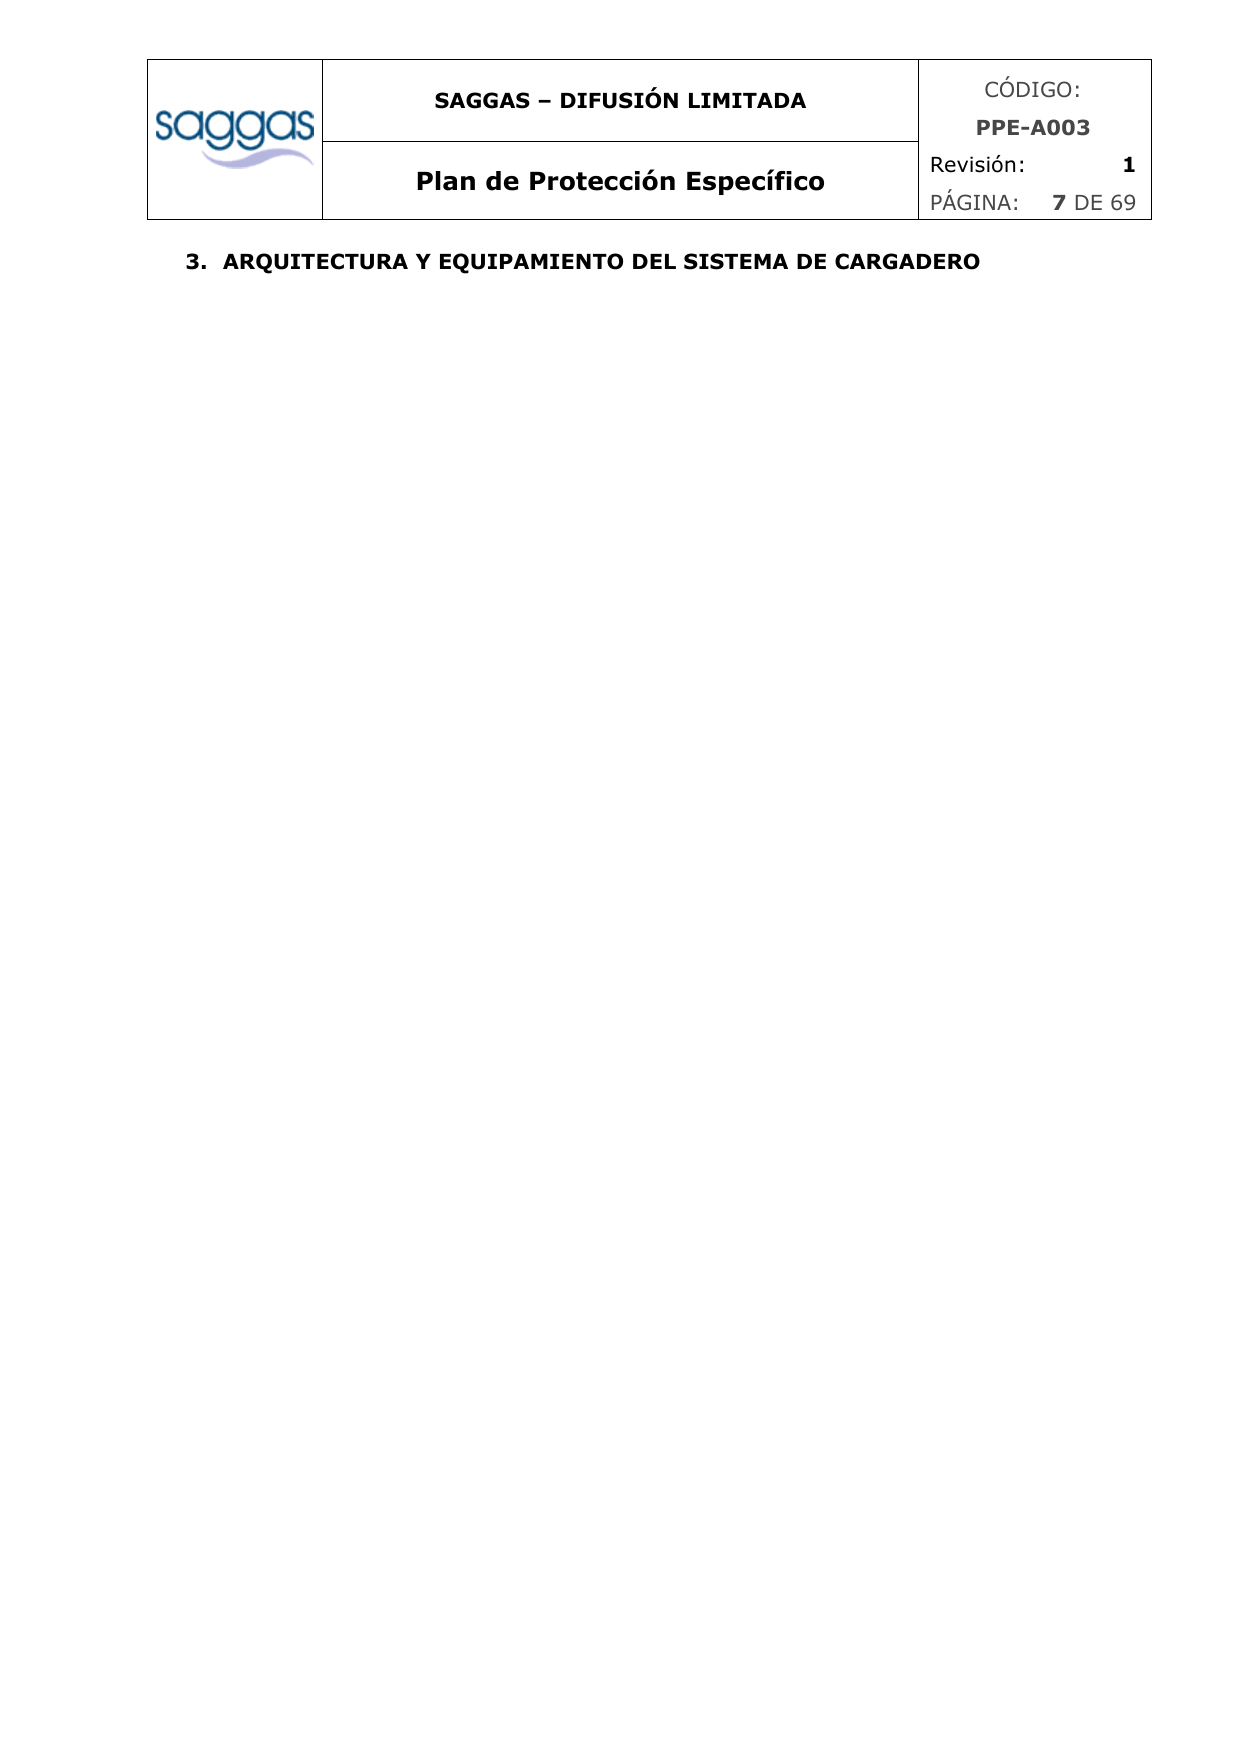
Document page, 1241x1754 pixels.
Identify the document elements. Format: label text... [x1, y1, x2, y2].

picture [156, 110, 314, 169]
subtitle arquitectura y equipamiento del sistema de cargadero [185, 248, 1152, 274]
